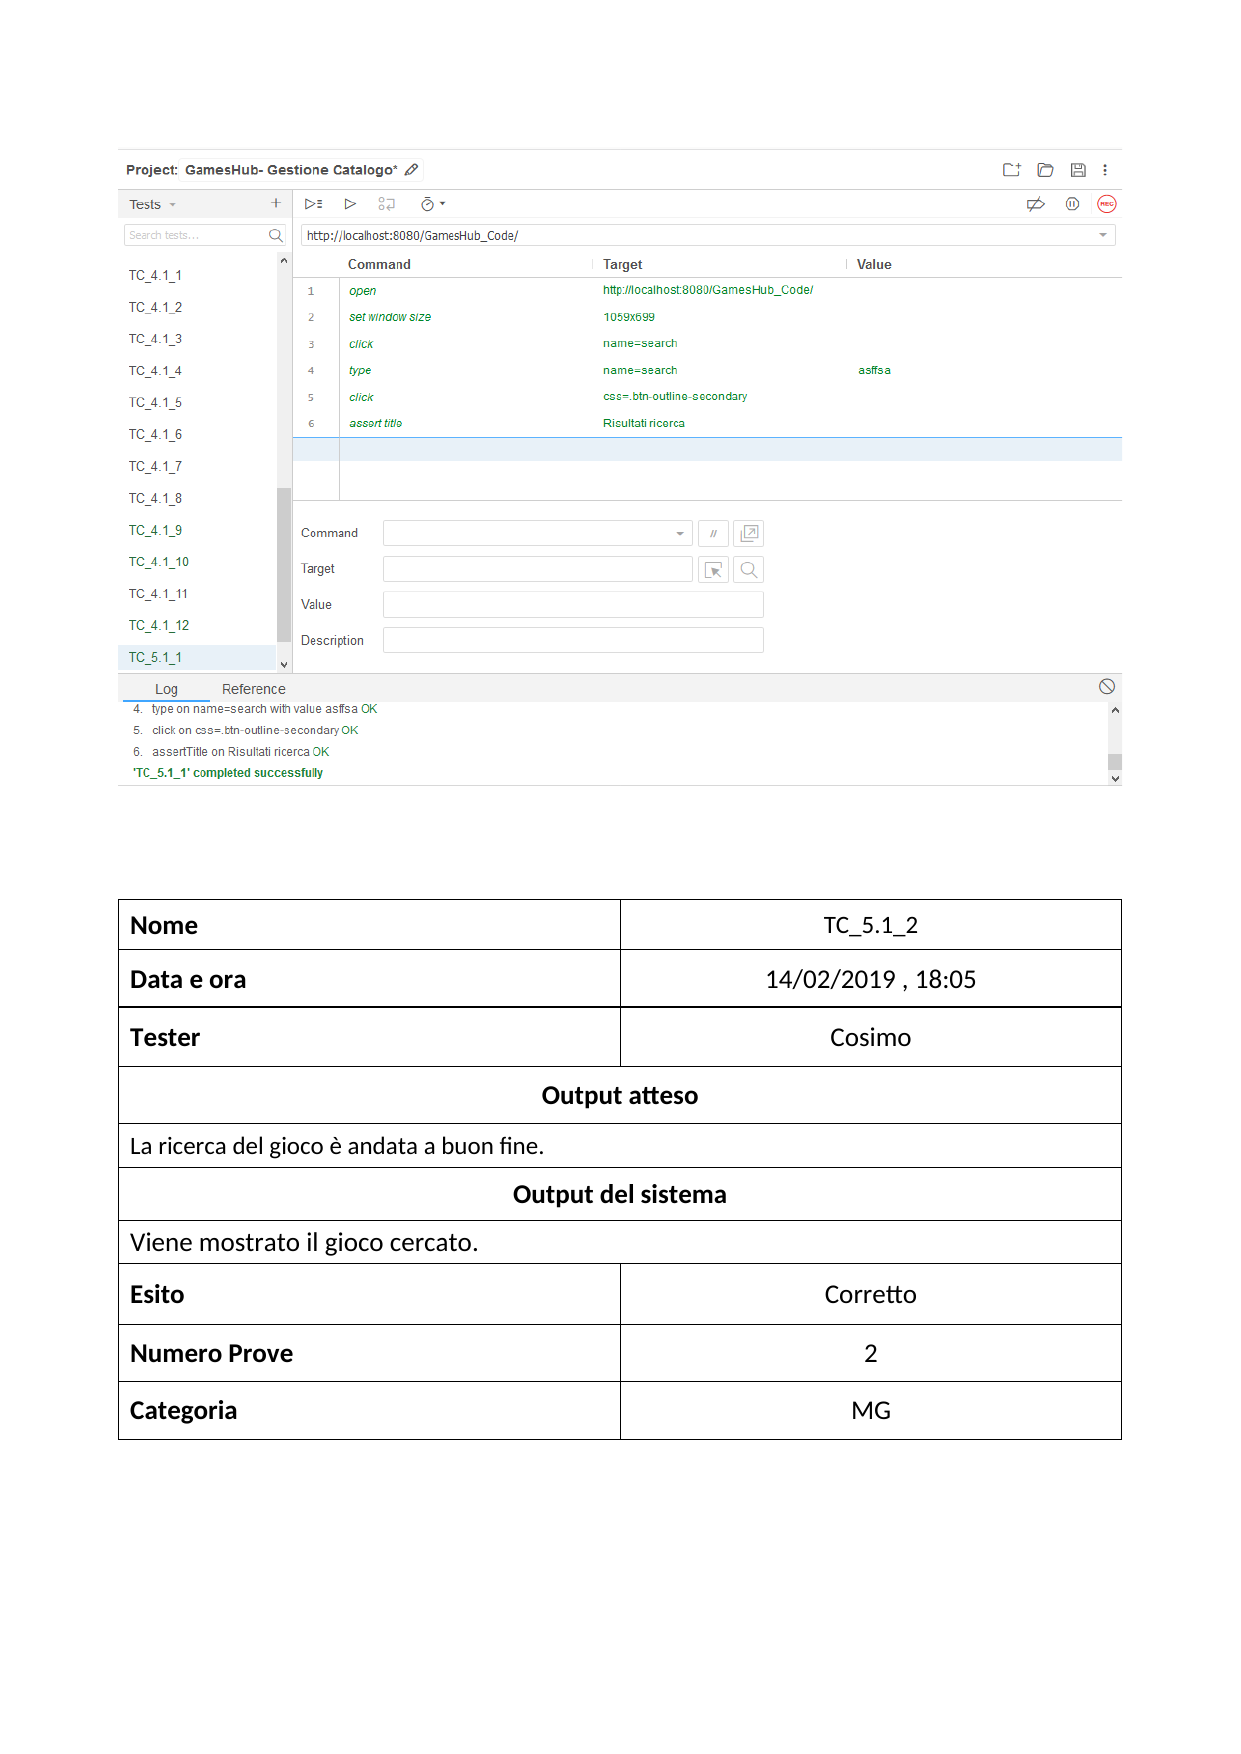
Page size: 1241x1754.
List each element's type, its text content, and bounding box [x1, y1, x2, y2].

table_cell 2 [621, 1325, 1121, 1381]
table_cell MG [621, 1382, 1121, 1438]
table_cell Output atteso [119, 1067, 1121, 1123]
table_cell Viene mostrato il gioco cercato. [119, 1221, 1121, 1263]
table_cell 14/02/2019 , 18:05 [621, 950, 1121, 1006]
table_cell Data e ora [119, 950, 620, 1006]
table_cell La ricerca del gioco è andata a buon fine. [119, 1124, 1121, 1167]
table_cell Tester [119, 1008, 620, 1066]
table_header TC_5.1_2 [621, 900, 1121, 949]
table_cell Corretto [621, 1264, 1121, 1324]
table_header Nome [119, 900, 620, 949]
table_cell Cosimo [621, 1008, 1121, 1066]
table_cell Categoria [119, 1382, 620, 1438]
table_cell Esito [119, 1264, 620, 1324]
table_cell Numero Prove [119, 1325, 620, 1381]
table_cell Output del sistema [119, 1168, 1121, 1219]
picture [118, 147, 1123, 786]
